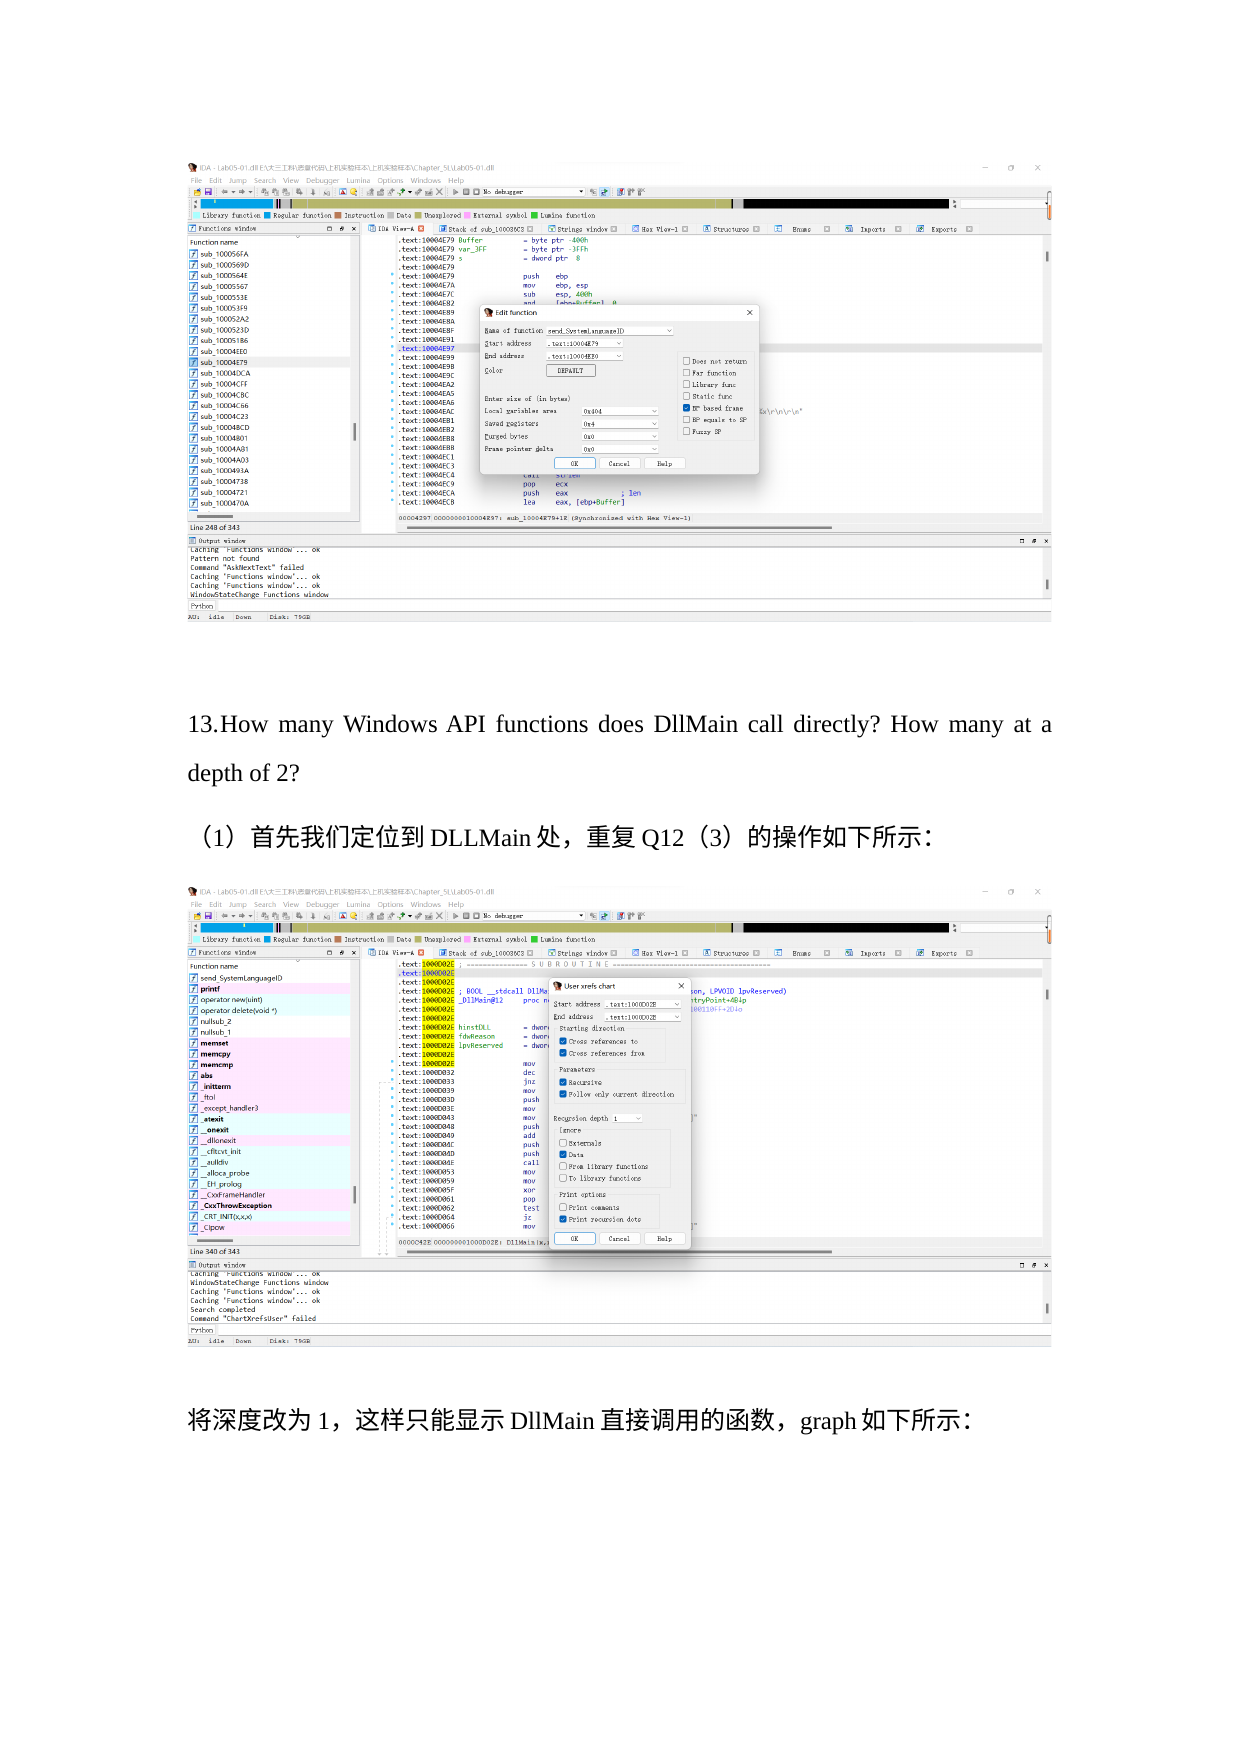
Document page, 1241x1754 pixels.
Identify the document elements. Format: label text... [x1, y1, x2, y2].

picture [187, 886, 1052, 1347]
list 首先我们定位到DLLMain处，重复Q12（3）的操作如下所示： [187, 803, 1053, 868]
text 将深度改为1，这样只能显示DllMain直接调用的函数，graph如下所示： [187, 1386, 1053, 1451]
list How many Windows API functions does DllMain call directly? How many at a depth of 2? [187, 707, 1053, 788]
picture [187, 162, 1052, 622]
